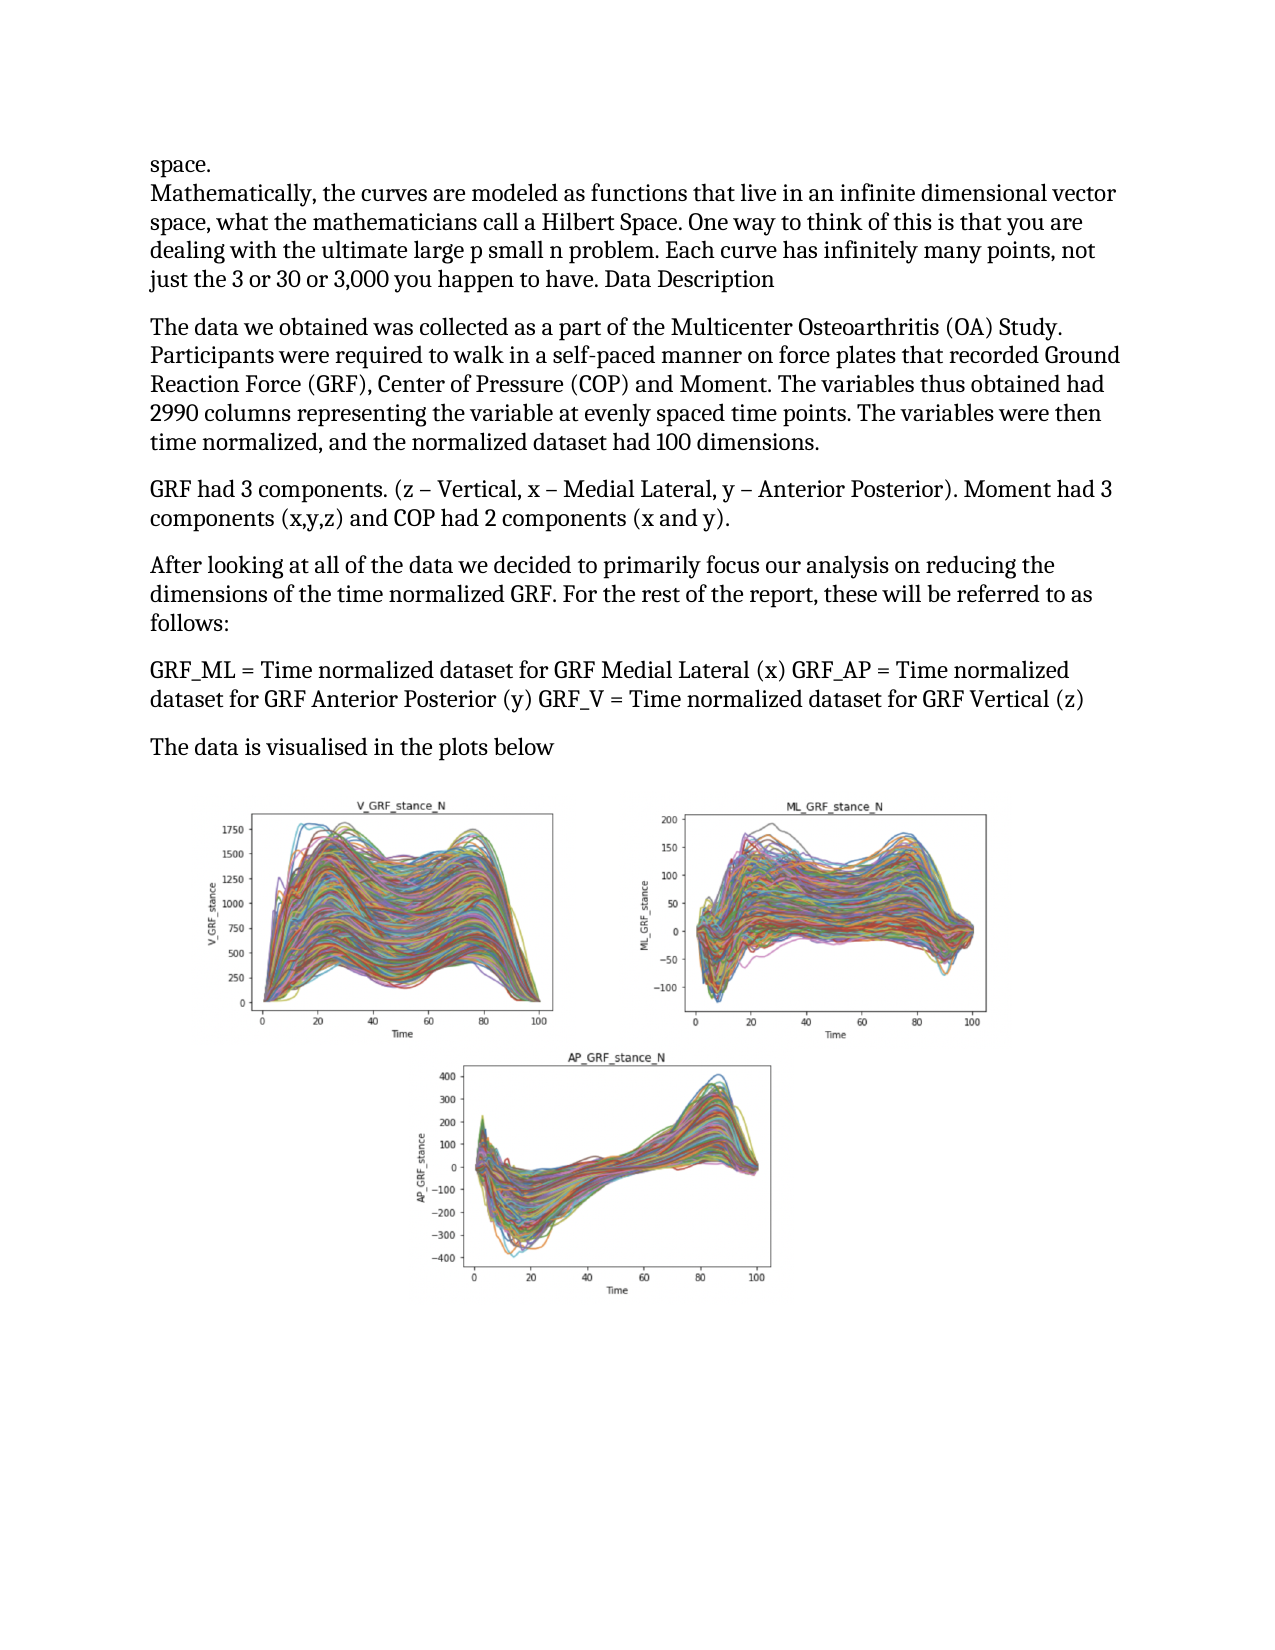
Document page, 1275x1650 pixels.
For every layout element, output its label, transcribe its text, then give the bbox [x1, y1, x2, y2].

text The data we obtained was collected as a part of the Multicenter Osteoarthritis (OA) Study. Participants were required to walk in a self-paced manner on force plates that recorded Ground Reaction Force (GRF), Center of Pressure (COP) and Moment. The variables thus obtained had 2990 columns representing the variable at evenly spaced time points. The variables were then time normalized, and the normalized dataset had 100 dimensions. [150, 312, 1125, 456]
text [150, 150, 1125, 294]
text GRF_ML = Time normalized dataset for GRF Medial Lateral (x) GRF_AP = Time normalized dataset for GRF Anterior Posterior (y) GRF_V = Time normalized dataset for GRF Vertical (z) [150, 656, 1125, 714]
text After looking at all of the data we decided to primarily focus our analysis on reducing the dimensions of the time normalized GRF. For the rest of the report, these will be referred to as follows: [150, 551, 1125, 637]
picture [168, 780, 1044, 1311]
text GRF had 3 components. (z – Vertical, x – Medial Lateral, y – Anterior Posterior). Moment had 3 components (x,y,z) and COP had 2 components (x and y). [150, 475, 1125, 532]
text The data is visualised in the plots below [150, 732, 1125, 761]
